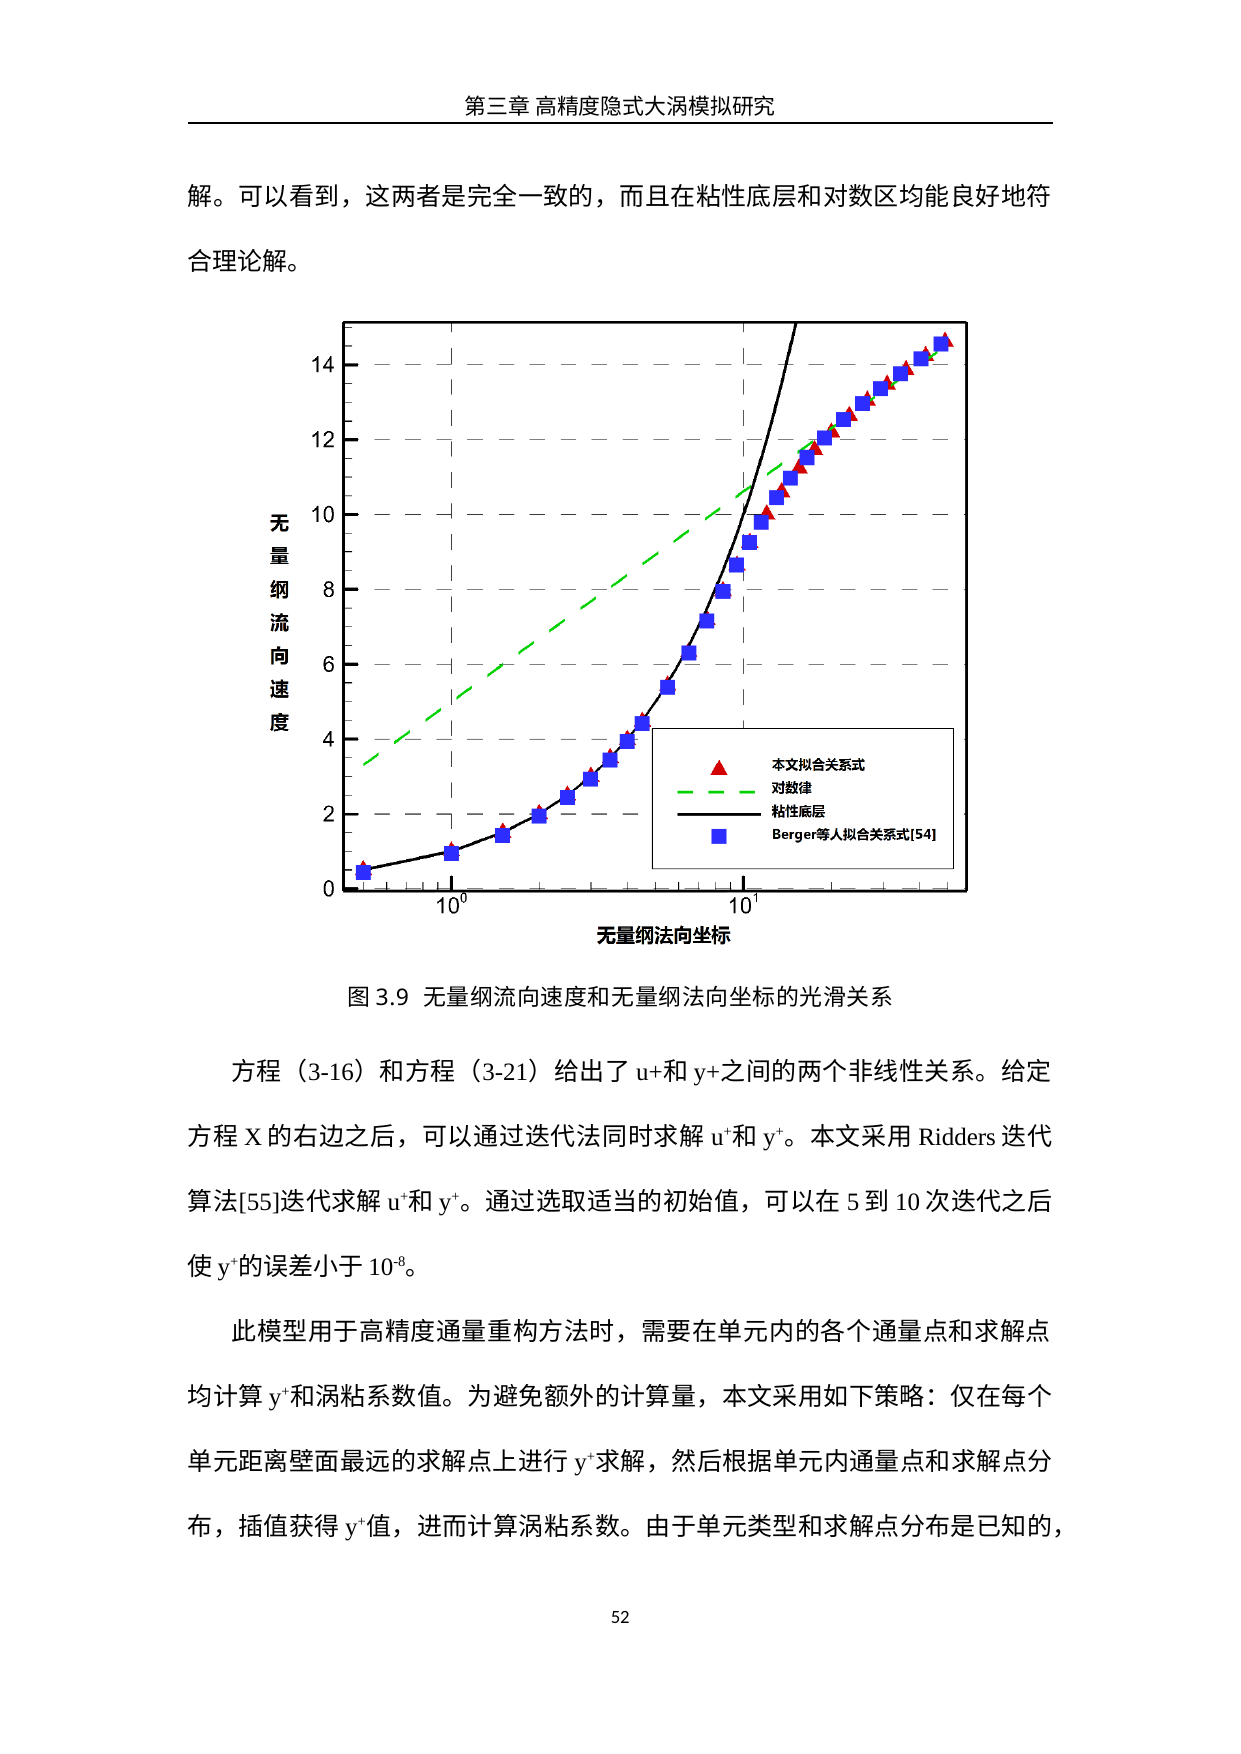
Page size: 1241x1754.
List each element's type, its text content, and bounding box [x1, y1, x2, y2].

text 图3.9 无量纲流向速度和无量纲法向坐标的光滑关系 [187, 979, 1053, 1012]
text 方程（3-16）和方程（3-21）给出了u+和y+之间的两个非线性关系。给定方程X的右边之后，可以通过迭代法同时求解u+和y+。本文采用Ridders迭代算法[55]迭代求解u+和y+。通过选取适当的初始值，可以在5到10次迭代之后使y+的误差小于10-8。 [187, 1037, 1053, 1297]
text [187, 162, 1053, 292]
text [187, 1297, 1053, 1557]
picture [255, 304, 986, 954]
